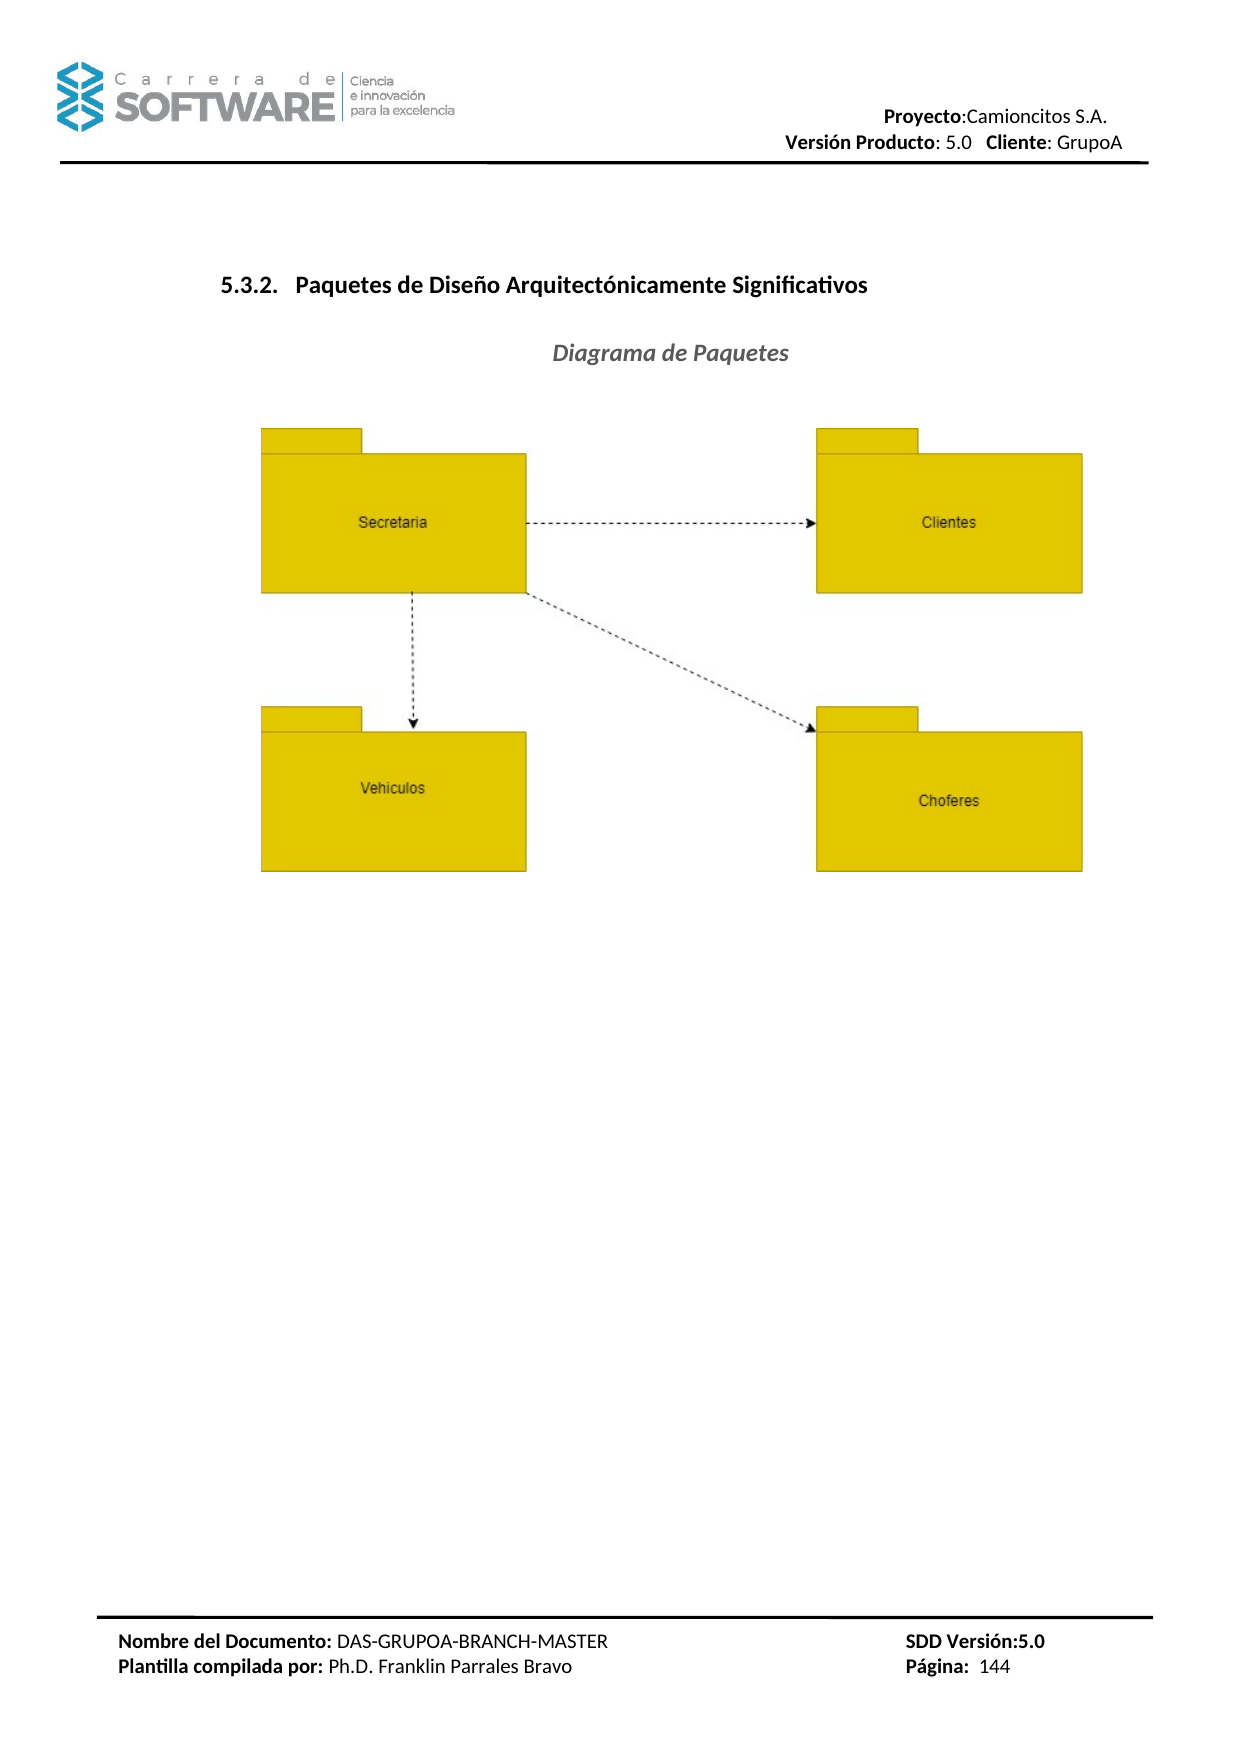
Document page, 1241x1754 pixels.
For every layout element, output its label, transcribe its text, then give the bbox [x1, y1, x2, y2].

subtitle Paquetes de Diseño Arquitectónicamente Significativos [220, 269, 1122, 300]
picture [261, 428, 1083, 872]
picture [46, 46, 461, 154]
text Diagrama de Paquetes [222, 337, 1122, 367]
